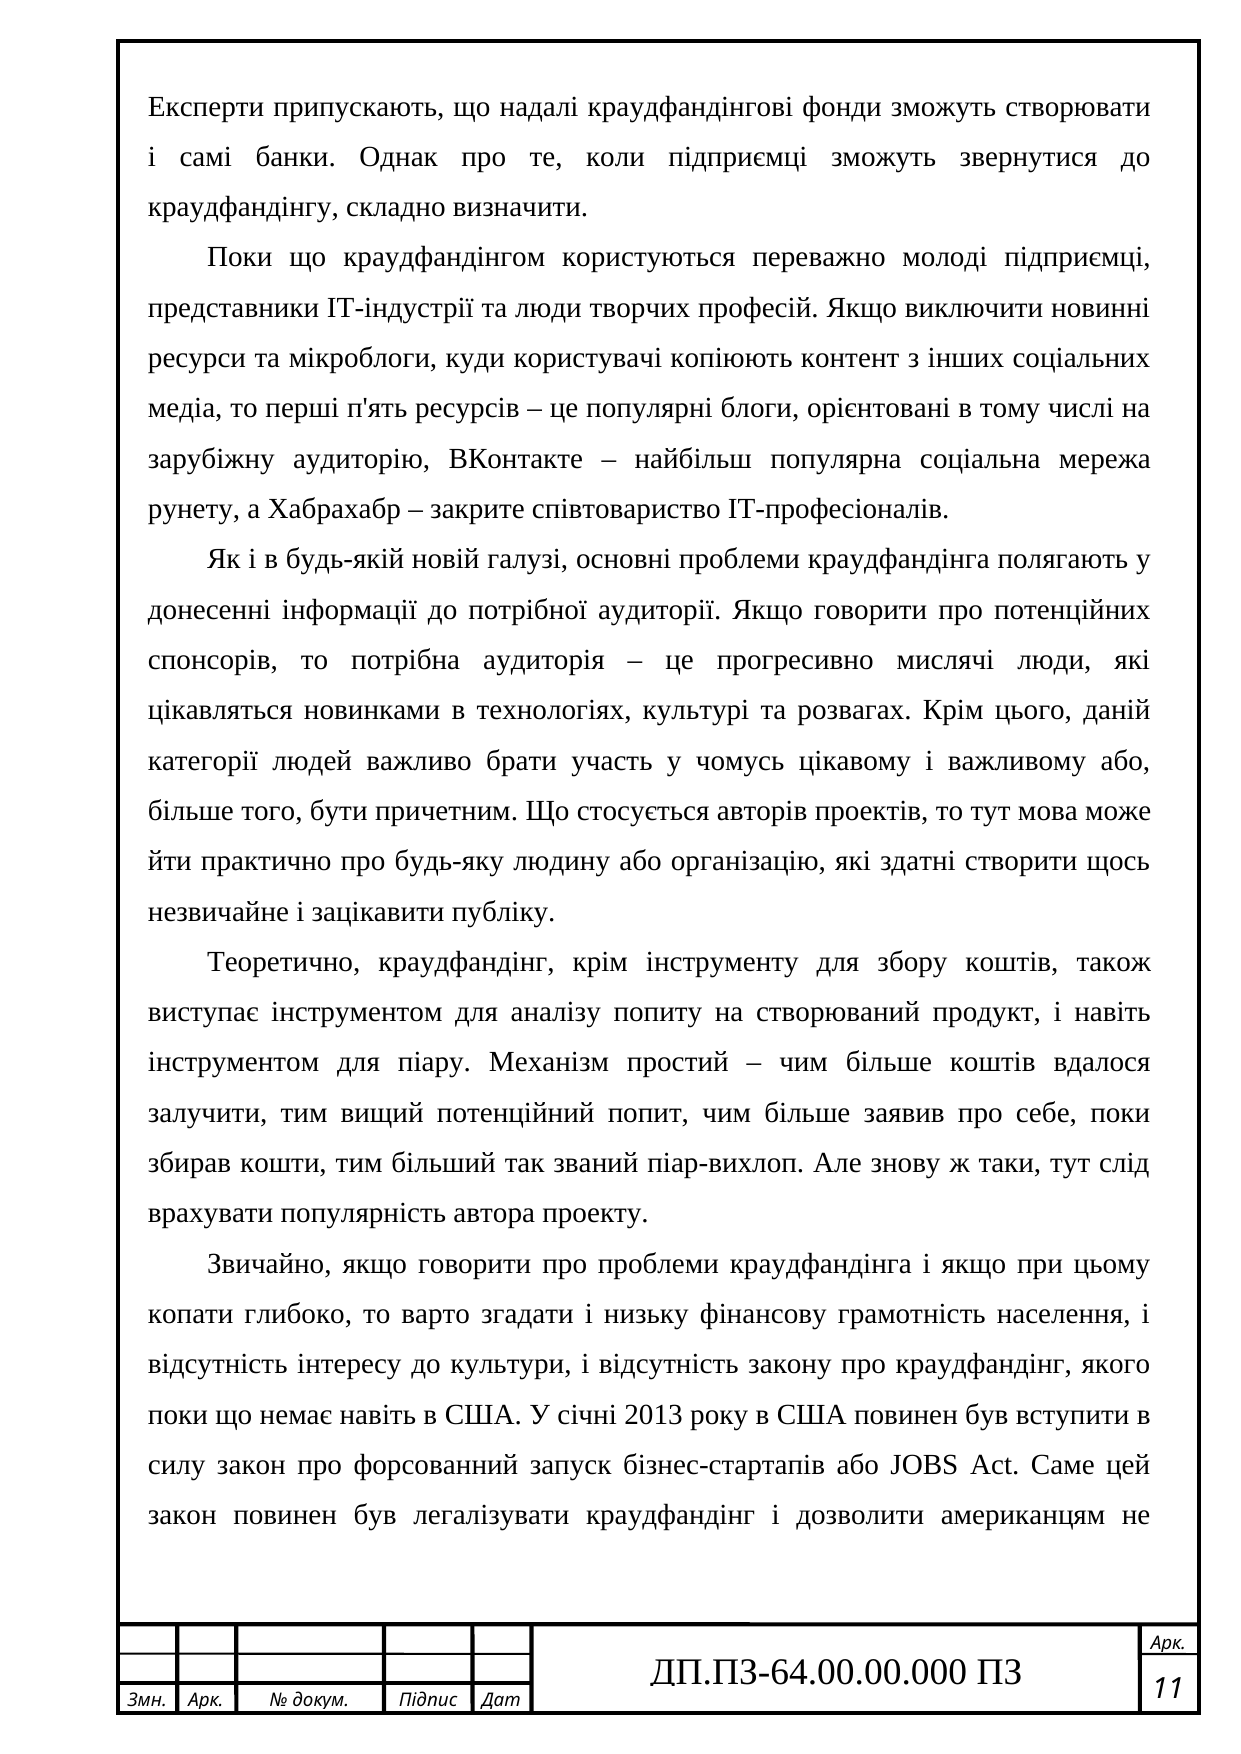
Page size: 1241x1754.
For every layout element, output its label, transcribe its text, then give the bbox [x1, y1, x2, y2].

text Поки що краудфандінгом користуються переважно молоді підприємці, представники IT-індустрії та люди творчих професій. Якщо виключити новинні ресурси та мікроблоги, куди користувачі копіюють контент з інших соціальних медіа, то перші п'ять ресурсів – це популярні блоги, орієнтовані в тому числі на зарубіжну аудиторію, ВКонтакте – найбільш популярна соціальна мережа рунету, а Хабрахабр – закрите співтовариство IT-професіоналів. [148, 239, 1152, 525]
text Теоретично, краудфандінг, крім інструменту для збору коштів, також виступає інструментом для аналізу попиту на створюваний продукт, і навіть інструментом для піару. Механізм простий – чим більше коштів вдалося залучити, тим вищий потенційний попит, чим більше заявив про себе, поки збирав кошти, тим більший так званий піар-вихлоп. Але знову ж таки, тут слід врахувати популярність автора проекту. [148, 944, 1152, 1229]
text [148, 1246, 1152, 1531]
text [148, 89, 1152, 223]
text Як і в будь-якій новій галузі, основні проблеми краудфандінга полягають у донесенні інформації до потрібної аудиторії. Якщо говорити про потенційних спонсорів, то потрібна аудиторія – це прогресивно мислячі люди, які цікавляться новинками в технологіях, культурі та розвагах. Крім цього, даній категорії людей важливо брати участь у чомусь цікавому і важливому або, більше того, бути причетним. Що стосується авторів проектів, то тут мова може йти практично про будь-яку людину або організацію, які здатні створити щось незвичайне і зацікавити публіку. [148, 541, 1152, 927]
